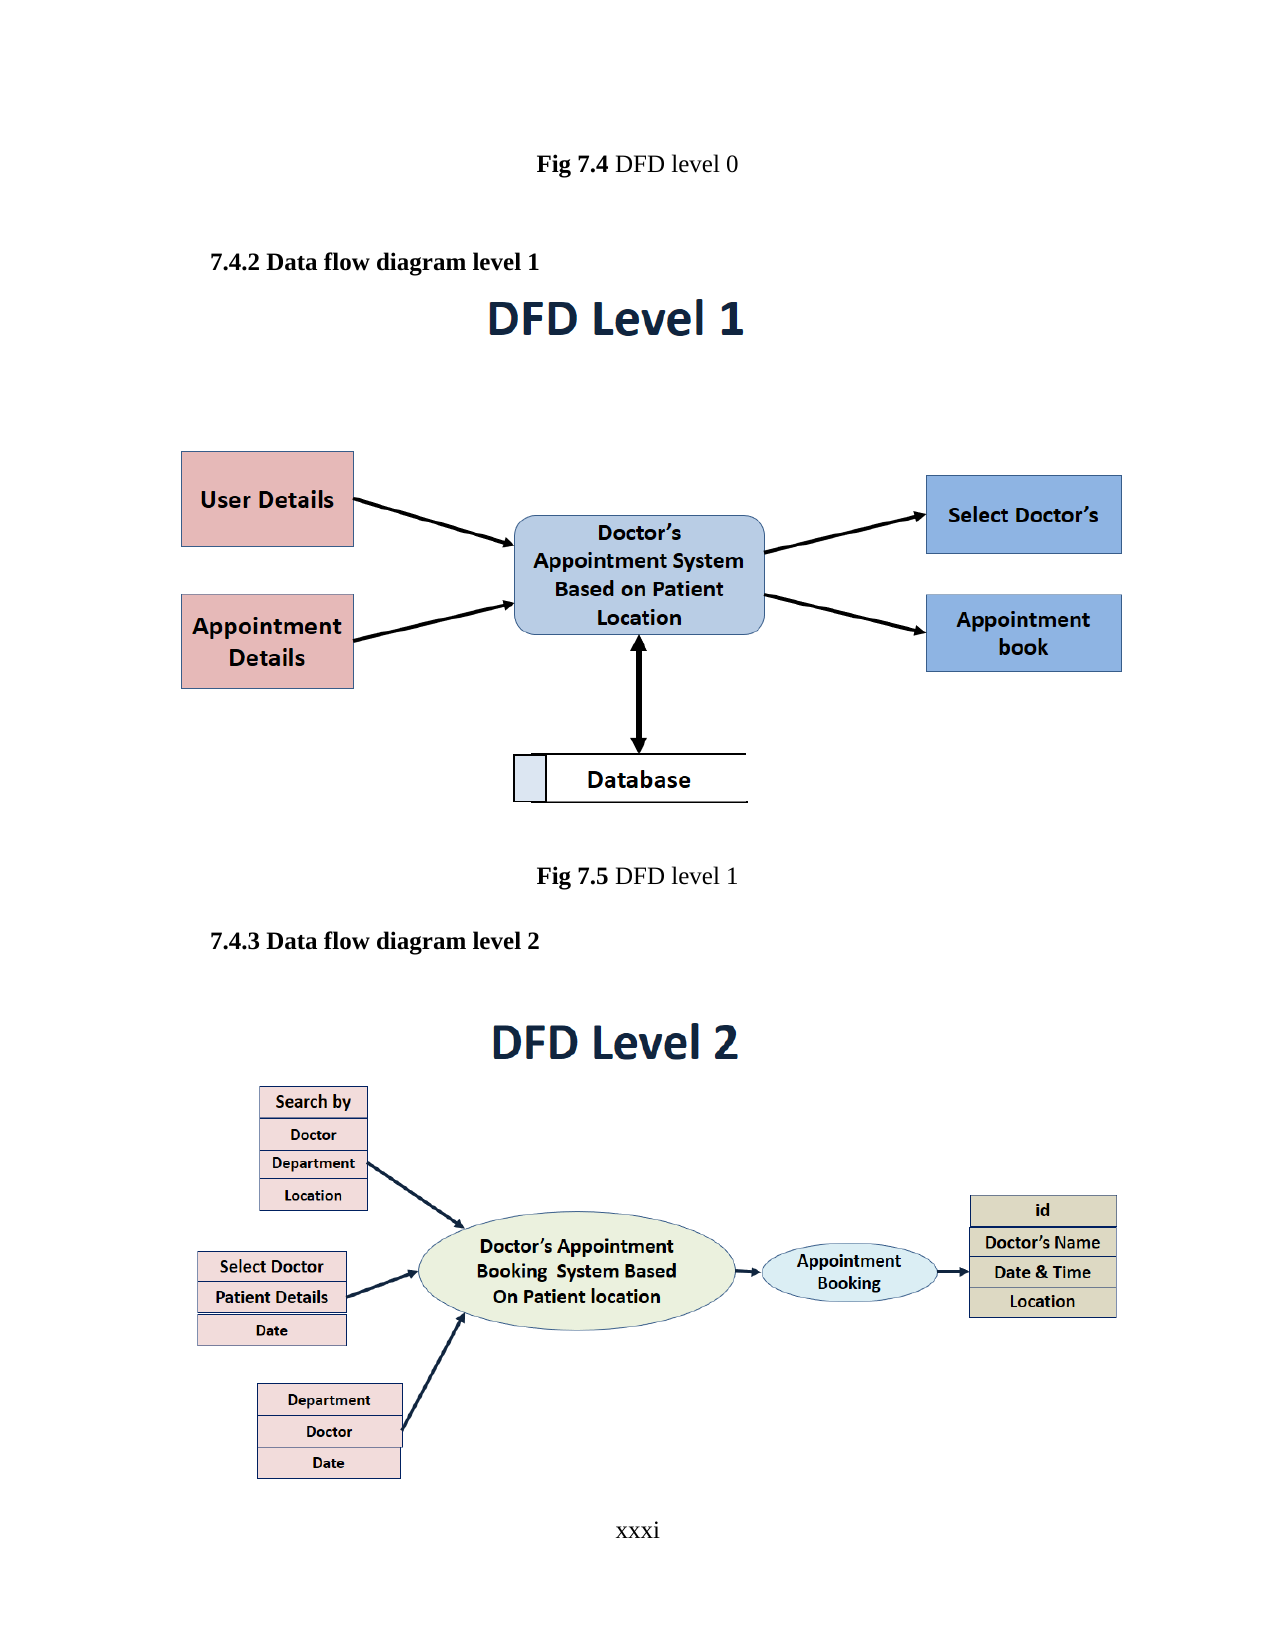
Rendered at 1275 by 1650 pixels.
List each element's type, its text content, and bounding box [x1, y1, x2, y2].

text Fig 7.5 DFD level 1 [135, 861, 1140, 890]
picture [135, 279, 1155, 826]
text 7.4.2 Data flow diagram level 1 [135, 247, 1140, 275]
text 7.4.3 Data flow diagram level 2 [135, 926, 1140, 955]
text Fig 7.4 DFD level 0 [135, 149, 1140, 178]
picture [135, 958, 1155, 1486]
